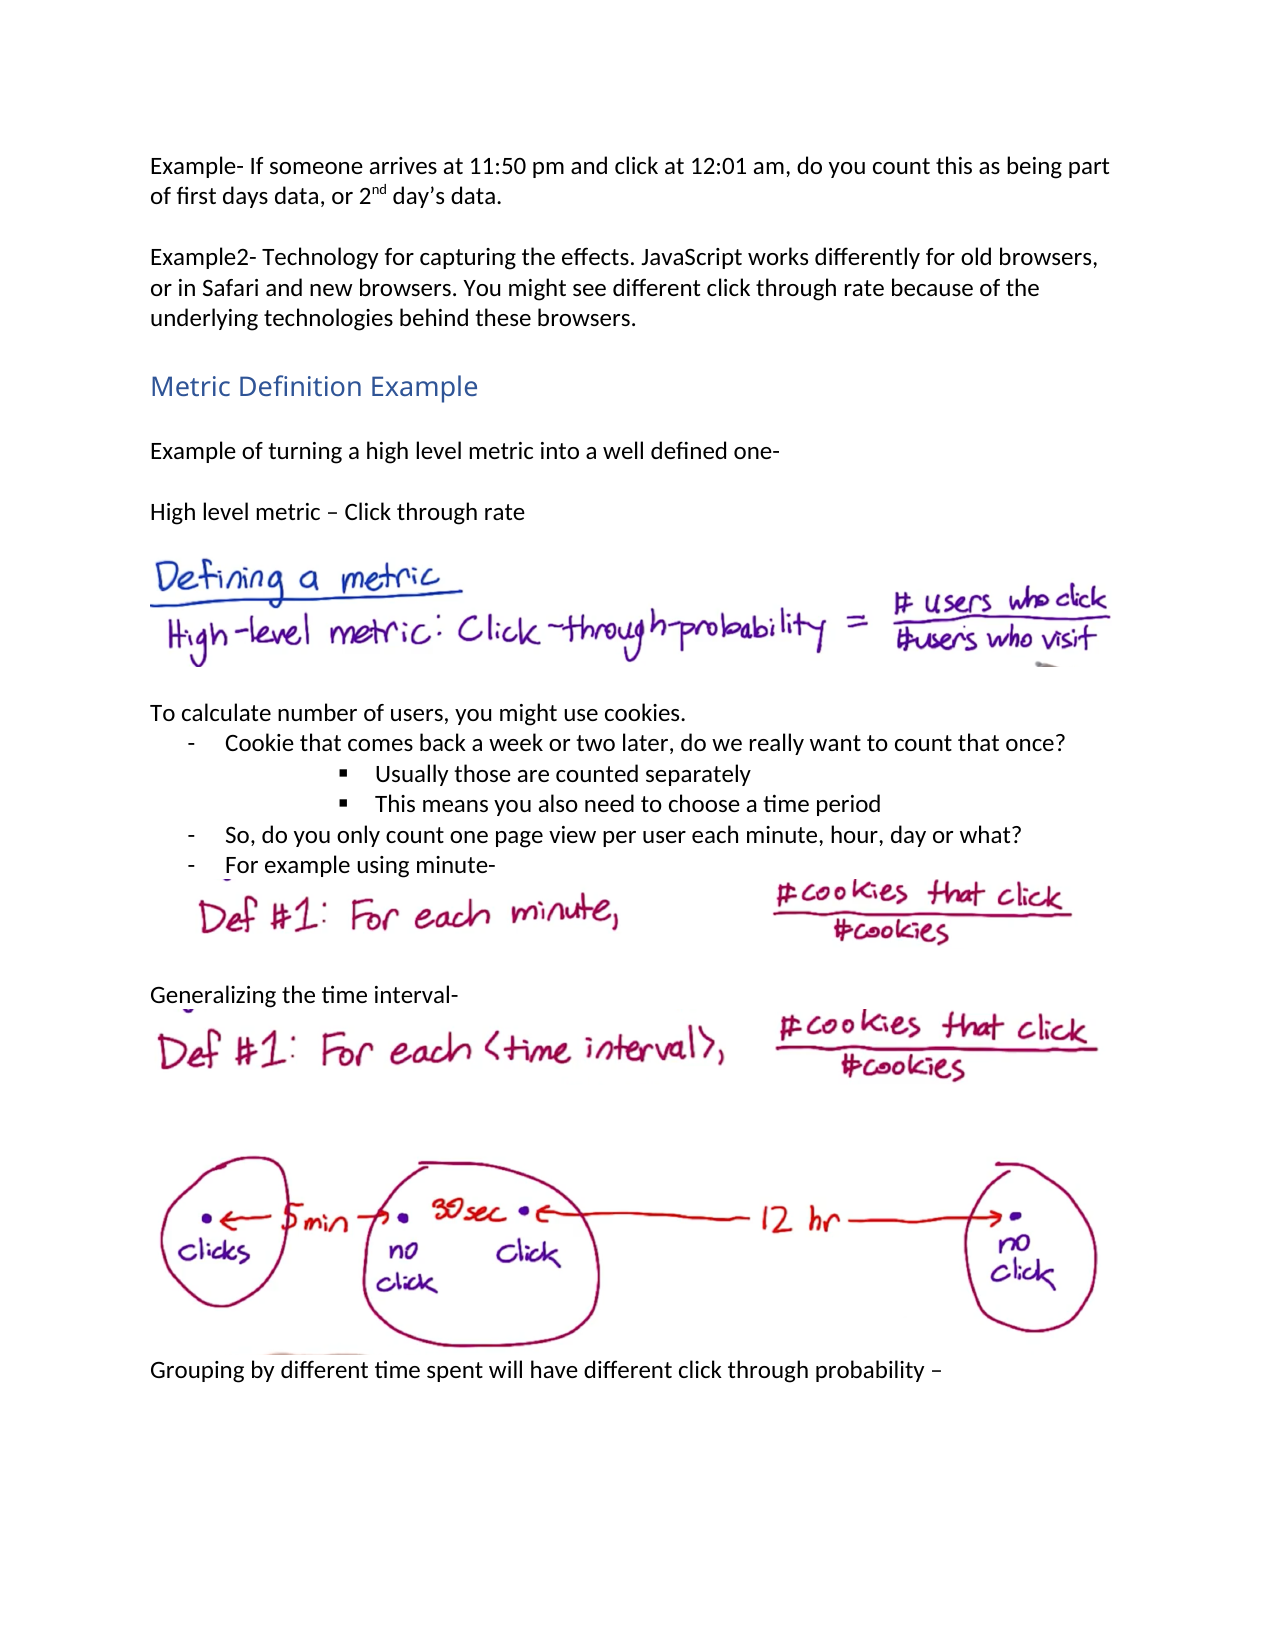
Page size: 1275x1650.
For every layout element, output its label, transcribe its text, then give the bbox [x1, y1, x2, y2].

text Example of turning a high level metric into a well defined one- [150, 435, 1125, 466]
picture [150, 1009, 1125, 1085]
picture [187, 879, 1163, 949]
text To calculate number of users, you might use cookies. [150, 697, 1125, 727]
text Example2- Technology for capturing the effects. JavaScript works differently for old browsers, or in Safari and new browsers. You might see different click through rate because of the underlying technologies behind these browsers. [150, 242, 1125, 333]
list Cookie that comes back a week or two later, do we really want to count that once? [187, 727, 1125, 758]
text Generalizing the time interval- [150, 979, 1125, 1009]
subtitle Metric Definition Example [150, 368, 1125, 405]
picture [150, 557, 1125, 667]
list This means you also need to choose a time period [337, 788, 1125, 819]
text Grouping by different time spent will have different click through probability – [150, 1355, 1125, 1385]
text Example- If someone arrives at 11:50 pm and click at 12:01 am, do you count this as being part of first days data, or 2nd day’s data. [150, 150, 1125, 211]
list For example using minute- [187, 849, 1125, 879]
list Usually those are counted separately [337, 758, 1125, 788]
list So, do you only count one page view per user each minute, hour, day or what? [187, 819, 1125, 849]
text High level metric – Click through rate [150, 496, 1125, 527]
picture [150, 1145, 1125, 1355]
